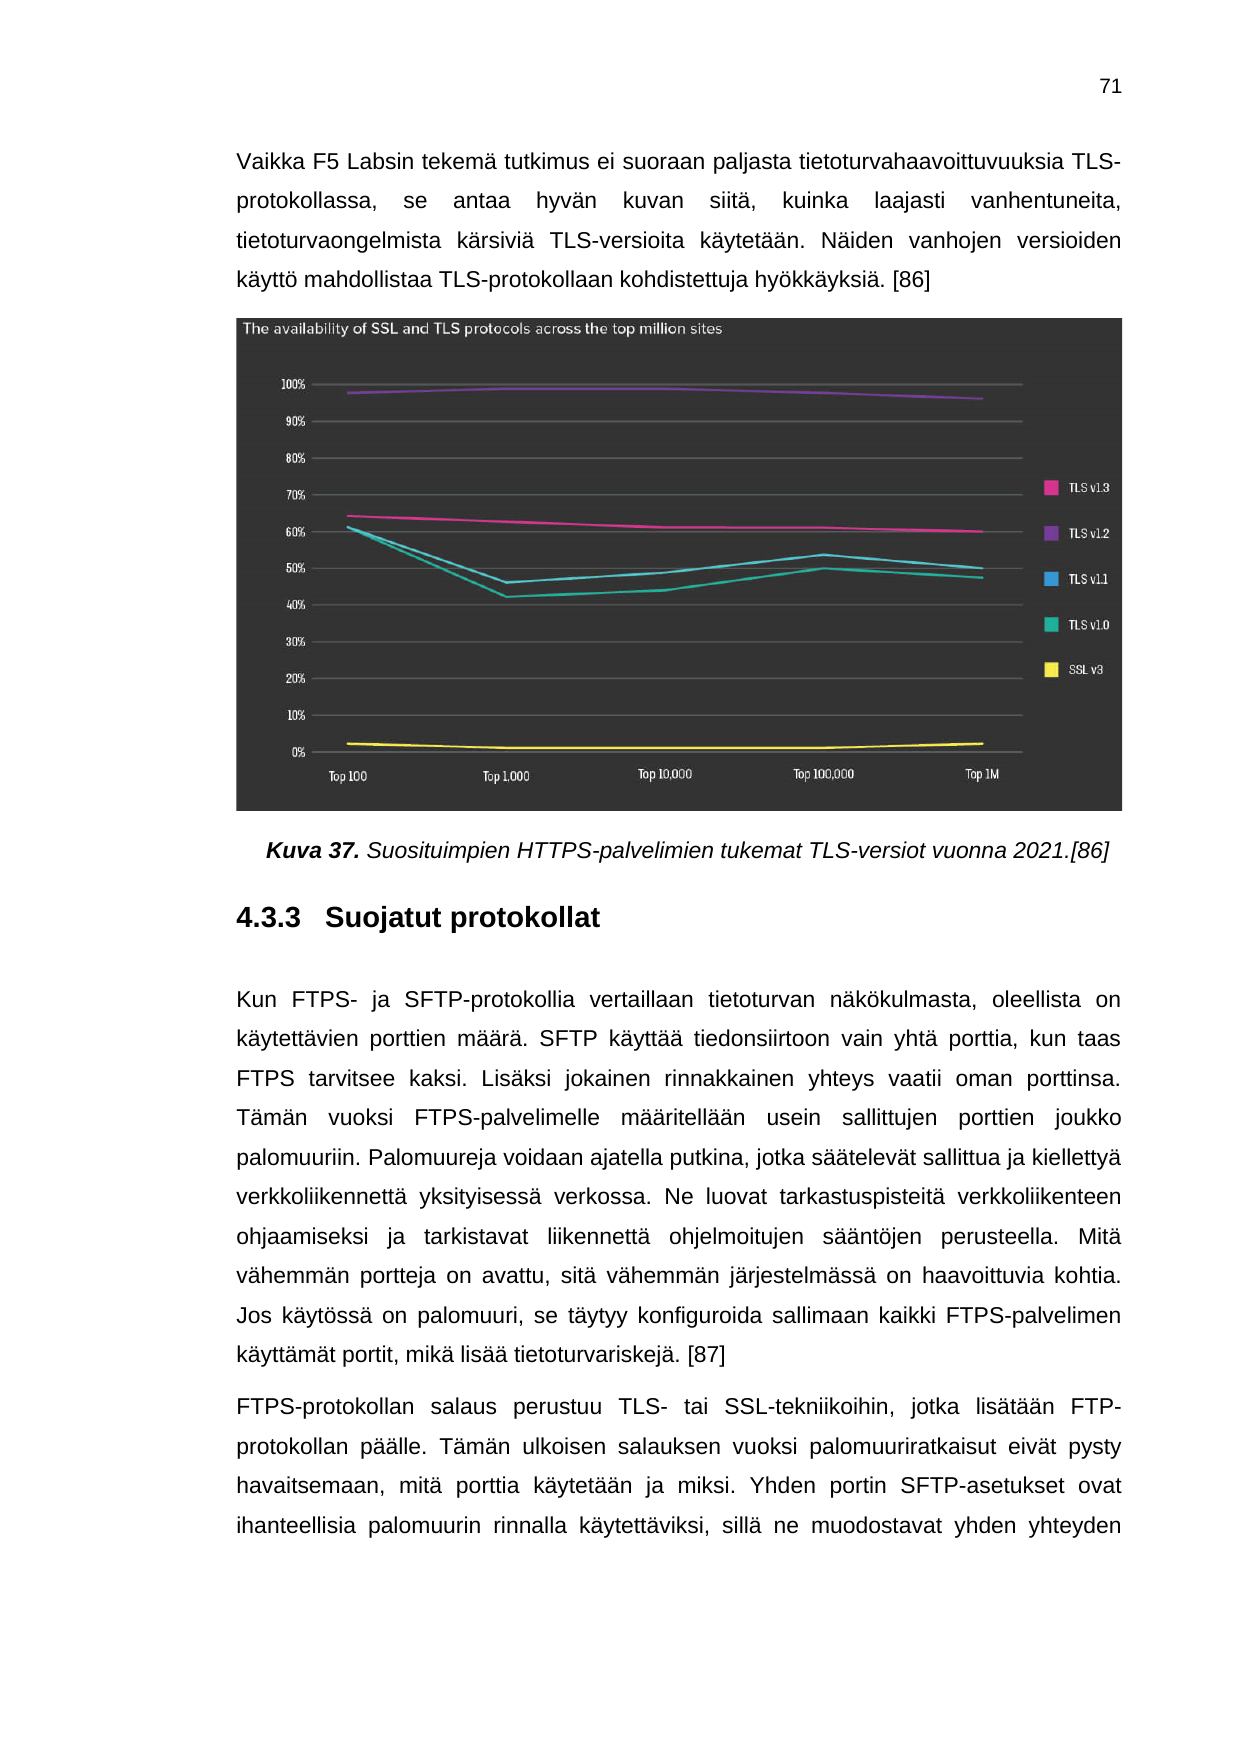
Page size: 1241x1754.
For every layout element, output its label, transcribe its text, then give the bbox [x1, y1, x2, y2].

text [236, 1393, 1122, 1538]
text Vaikka F5 Labsin tekemä tutkimus ei suoraan paljasta tietoturvahaavoittuvuuksia TLS-protokollassa, se antaa hyvän kuvan siitä, kuinka laajasti vanhentuneita, tietoturvaongelmista kärsiviä TLS-versioita käytetään. Näiden vanhojen versioiden käyttö mahdollistaa TLS-protokollaan kohdistettuja hyökkäyksiä. [86] [236, 148, 1122, 292]
subtitle Suojatut protokollat [236, 900, 1122, 934]
text Kun FTPS- ja SFTP-protokollia vertaillaan tietoturvan näkökulmasta, oleellista on käytettävien porttien määrä. SFTP käyttää tiedonsiirtoon vain yhtä porttia, kun taas FTPS tarvitsee kaksi. Lisäksi jokainen rinnakkainen yhteys vaatii oman porttinsa. Tämän vuoksi FTPS-palvelimelle määritellään usein sallittujen porttien joukko palomuuriin. Palomuureja voidaan ajatella putkina, jotka säätelevät sallittua ja kiellettyä verkkoliikennettä yksityisessä verkossa. Ne luovat tarkastuspisteitä verkkoliikenteen ohjaamiseksi ja tarkistavat liikennettä ohjelmoitujen sääntöjen perusteella. Mitä vähemmän portteja on avattu, sitä vähemmän järjestelmässä on haavoittuvia kohtia. Jos käytössä on palomuuri, se täytyy konfiguroida sallimaan kaikki FTPS-palvelimen käyttämät portit, mikä lisää tietoturvariskejä. [87] [236, 986, 1122, 1368]
picture [236, 318, 1123, 811]
text Kuva 37. Suosituimpien HTTPS-palvelimien tukemat TLS-versiot vuonna 2021.[86] [236, 837, 1122, 863]
